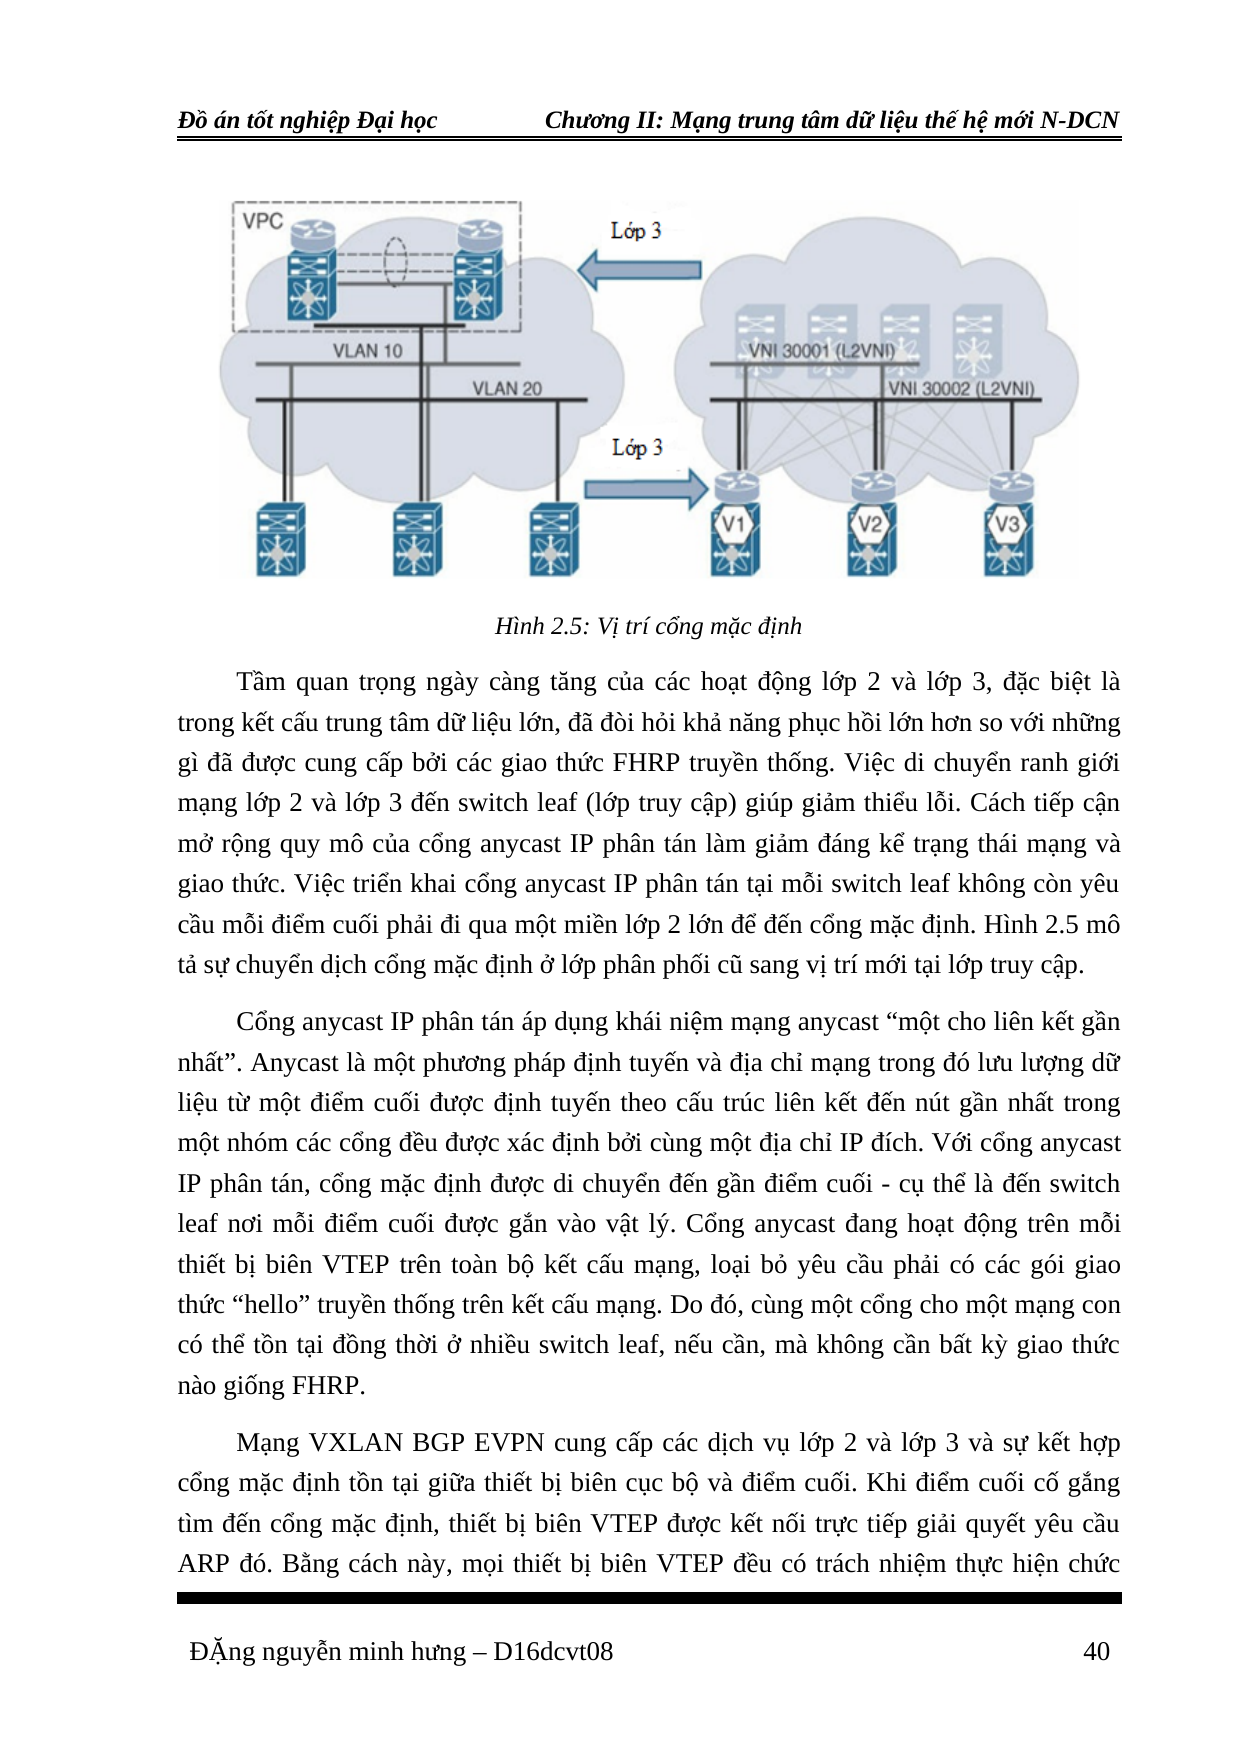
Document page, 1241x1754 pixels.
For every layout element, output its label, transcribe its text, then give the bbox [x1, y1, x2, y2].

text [177, 1426, 1122, 1578]
subtitle Hình 2.5: Vị trí cổng mặc định [177, 611, 1122, 640]
text Cổng anycast IP phân tán áp dụng khái niệm mạng anycast “một cho liên kết gần nhất”. Anycast là một phương pháp định tuyến và địa chỉ mạng trong đó lưu lượng dữ liệu từ một điểm cuối được định tuyến theo cấu trúc liên kết đến nút gần nhất trong một nhóm các cổng đều được xác định bởi cùng một địa chỉ IP đích. Với cổng anycast IP phân tán, cổng mặc định được di chuyển đến gần điểm cuối - cụ thể là đến switch leaf nơi mỗi điểm cuối được gắn vào vật lý. Cổng anycast đang hoạt động trên mỗi thiết bị biên VTEP trên toàn bộ kết cấu mạng, loại bỏ yêu cầu phải có các gói giao thức “hello” truyền thống trên kết cấu mạng. Do đó, cùng một cổng cho một mạng con có thể tồn tại đồng thời ở nhiều switch leaf, nếu cần, mà không cần bất kỳ giao thức nào giống FHRP. [177, 1005, 1122, 1400]
picture [216, 188, 1083, 586]
text Tầm quan trọng ngày càng tăng của các hoạt động lớp 2 và lớp 3, đặc biệt là trong kết cấu trung tâm dữ liệu lớn, đã đòi hỏi khả năng phục hồi lớn hơn so với những gì đã được cung cấp bởi các giao thức FHRP truyền thống. Việc di chuyển ranh giới mạng lớp 2 và lớp 3 đến switch leaf (lớp truy cập) giúp giảm thiểu lỗi. Cách tiếp cận mở rộng quy mô của cổng anycast IP phân tán làm giảm đáng kể trạng thái mạng và giao thức. Việc triển khai cổng anycast IP phân tán tại mỗi switch leaf không còn yêu cầu mỗi điểm cuối phải đi qua một miền lớp 2 lớn để đến cổng mặc định. Hình 2.5 mô tả sự chuyển dịch cổng mặc định ở lớp phân phối cũ sang vị trí mới tại lớp truy cập. [177, 665, 1122, 979]
